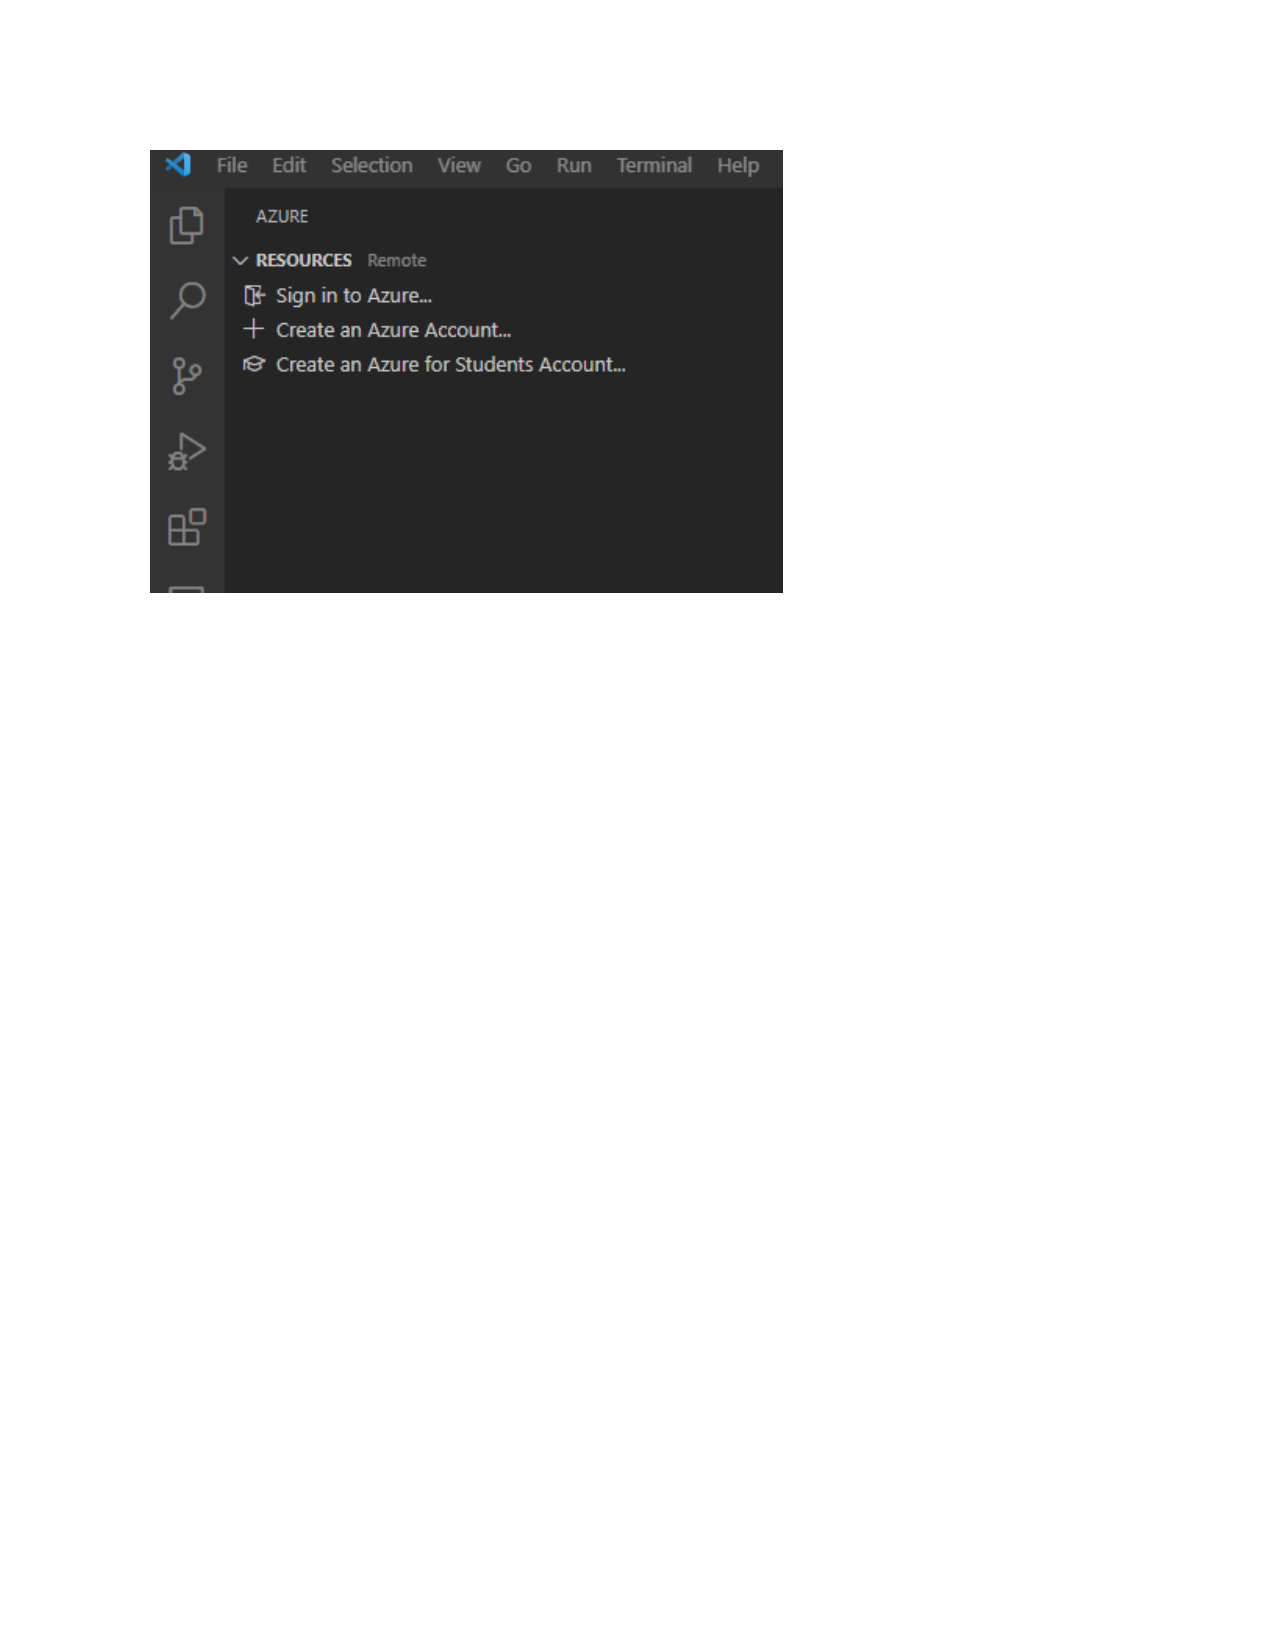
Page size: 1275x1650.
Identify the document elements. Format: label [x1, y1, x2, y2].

text [150, 150, 1125, 622]
picture [150, 150, 783, 593]
